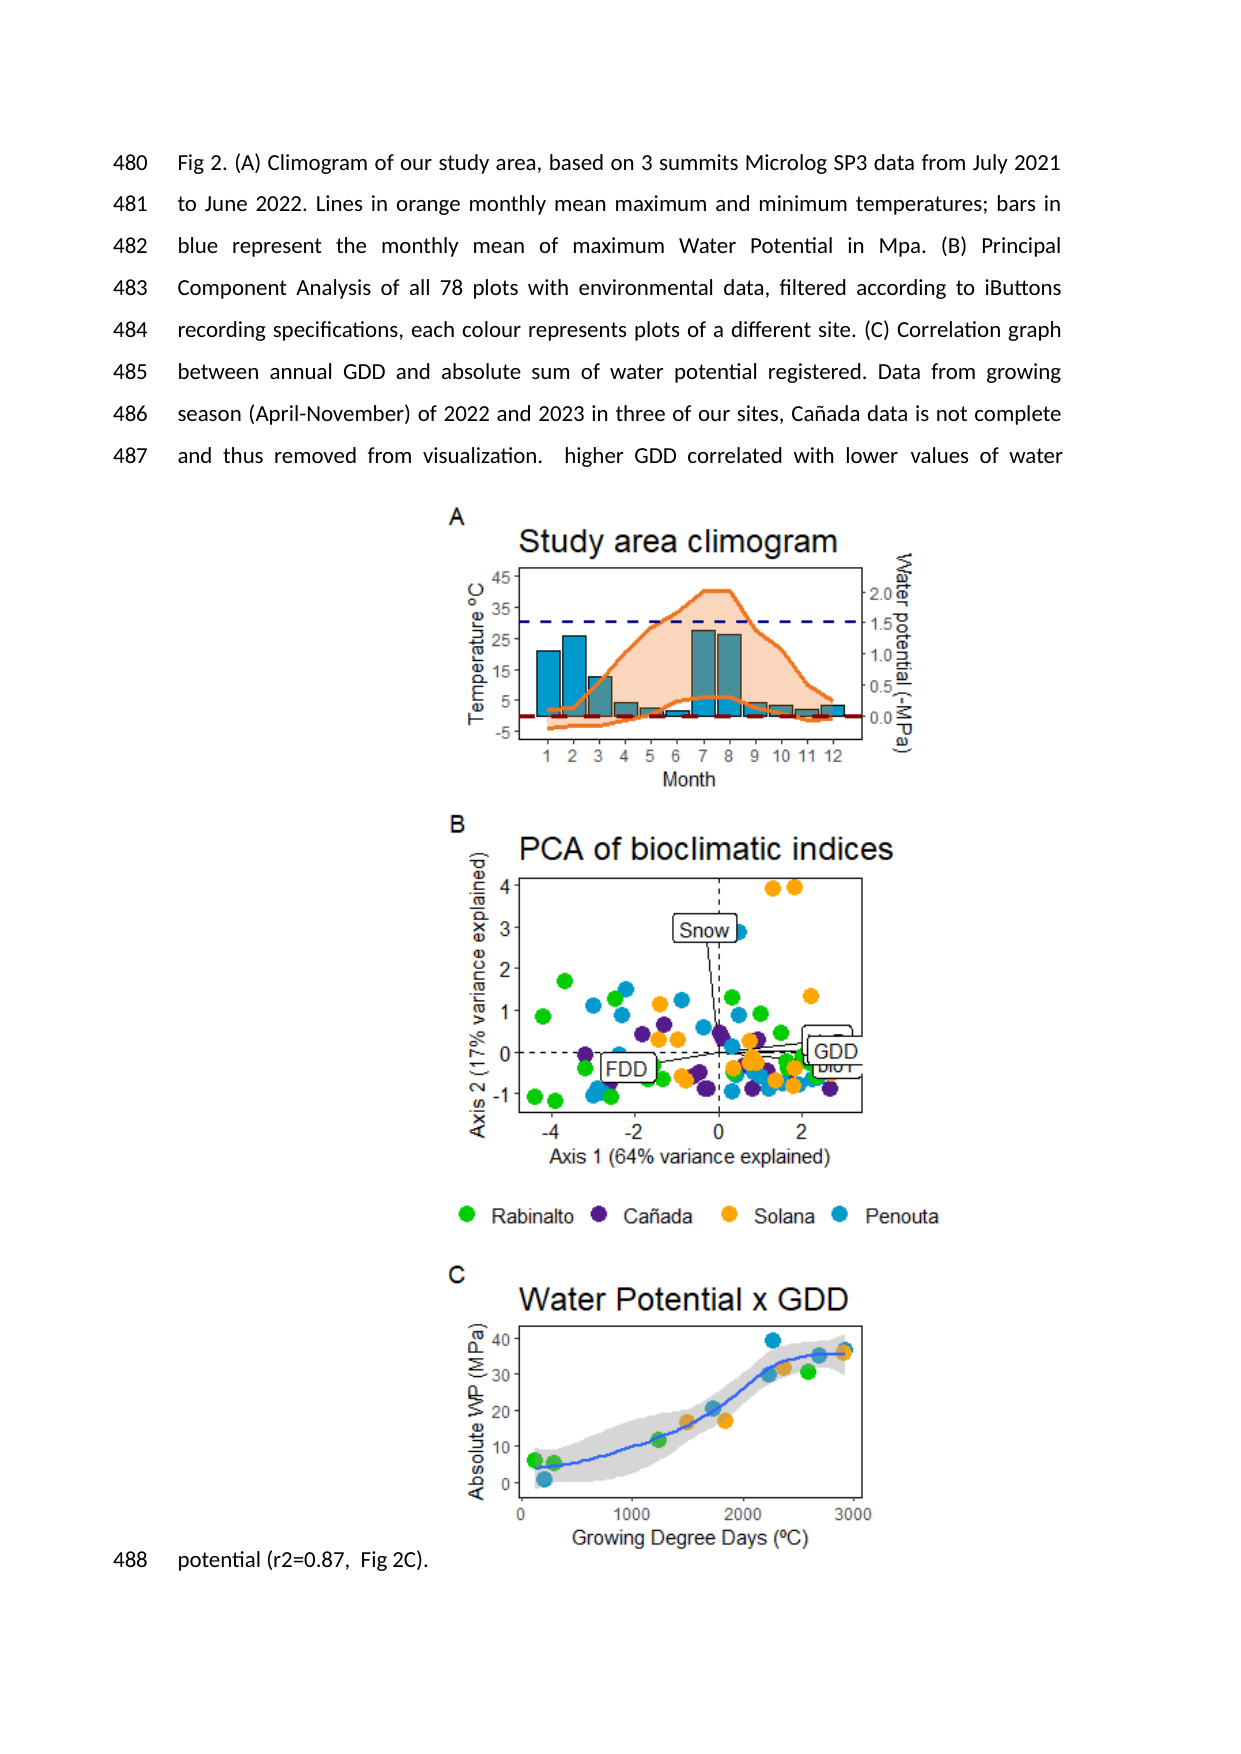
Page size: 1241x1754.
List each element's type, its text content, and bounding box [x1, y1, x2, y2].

picture [429, 483, 939, 1568]
